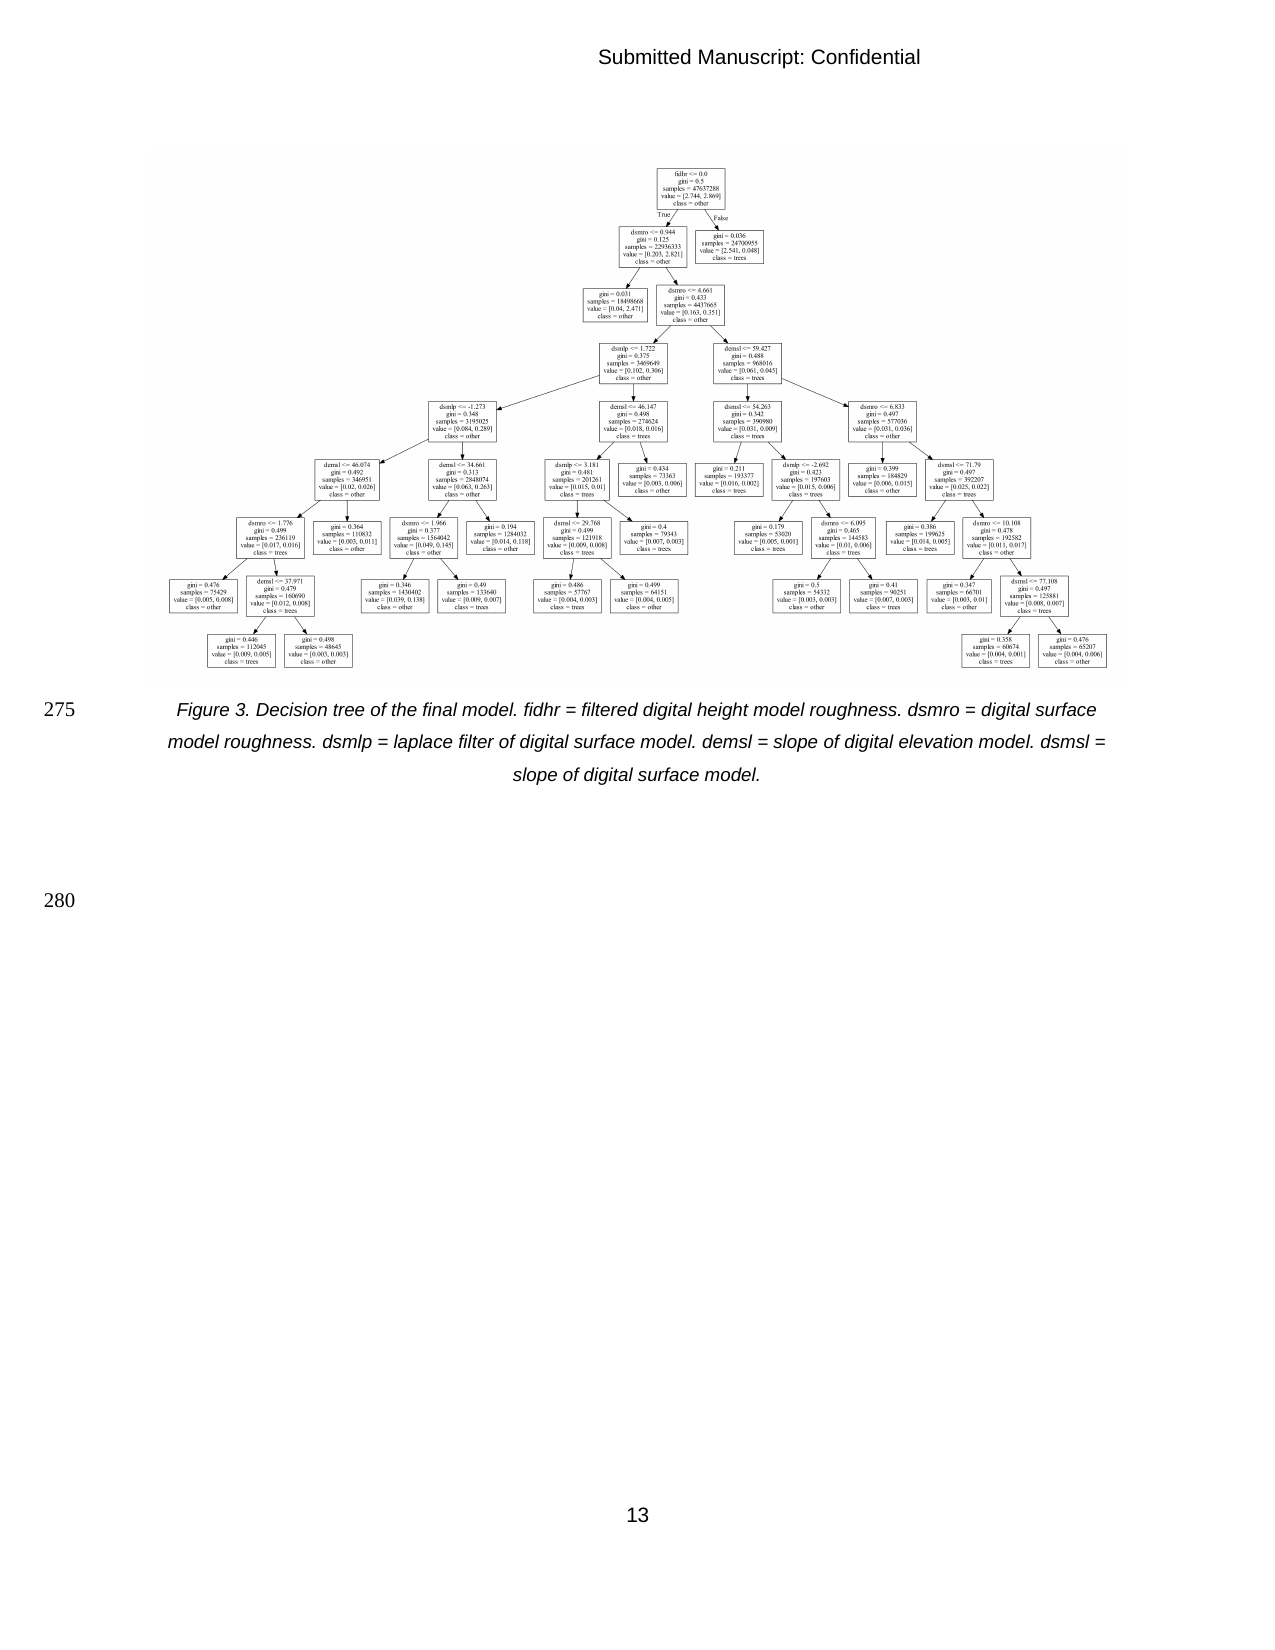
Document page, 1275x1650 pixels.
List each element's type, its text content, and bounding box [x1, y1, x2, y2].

picture [150, 150, 1125, 687]
text Figure 3. Decision tree of the final model. fidhr = filtered digital height model roughness. dsmro = digital surface model roughness. dsmlp = laplace filter of digital surface model. demsl = slope of digital elevation model. dsmsl = slope of digital surface model. [150, 699, 1125, 785]
